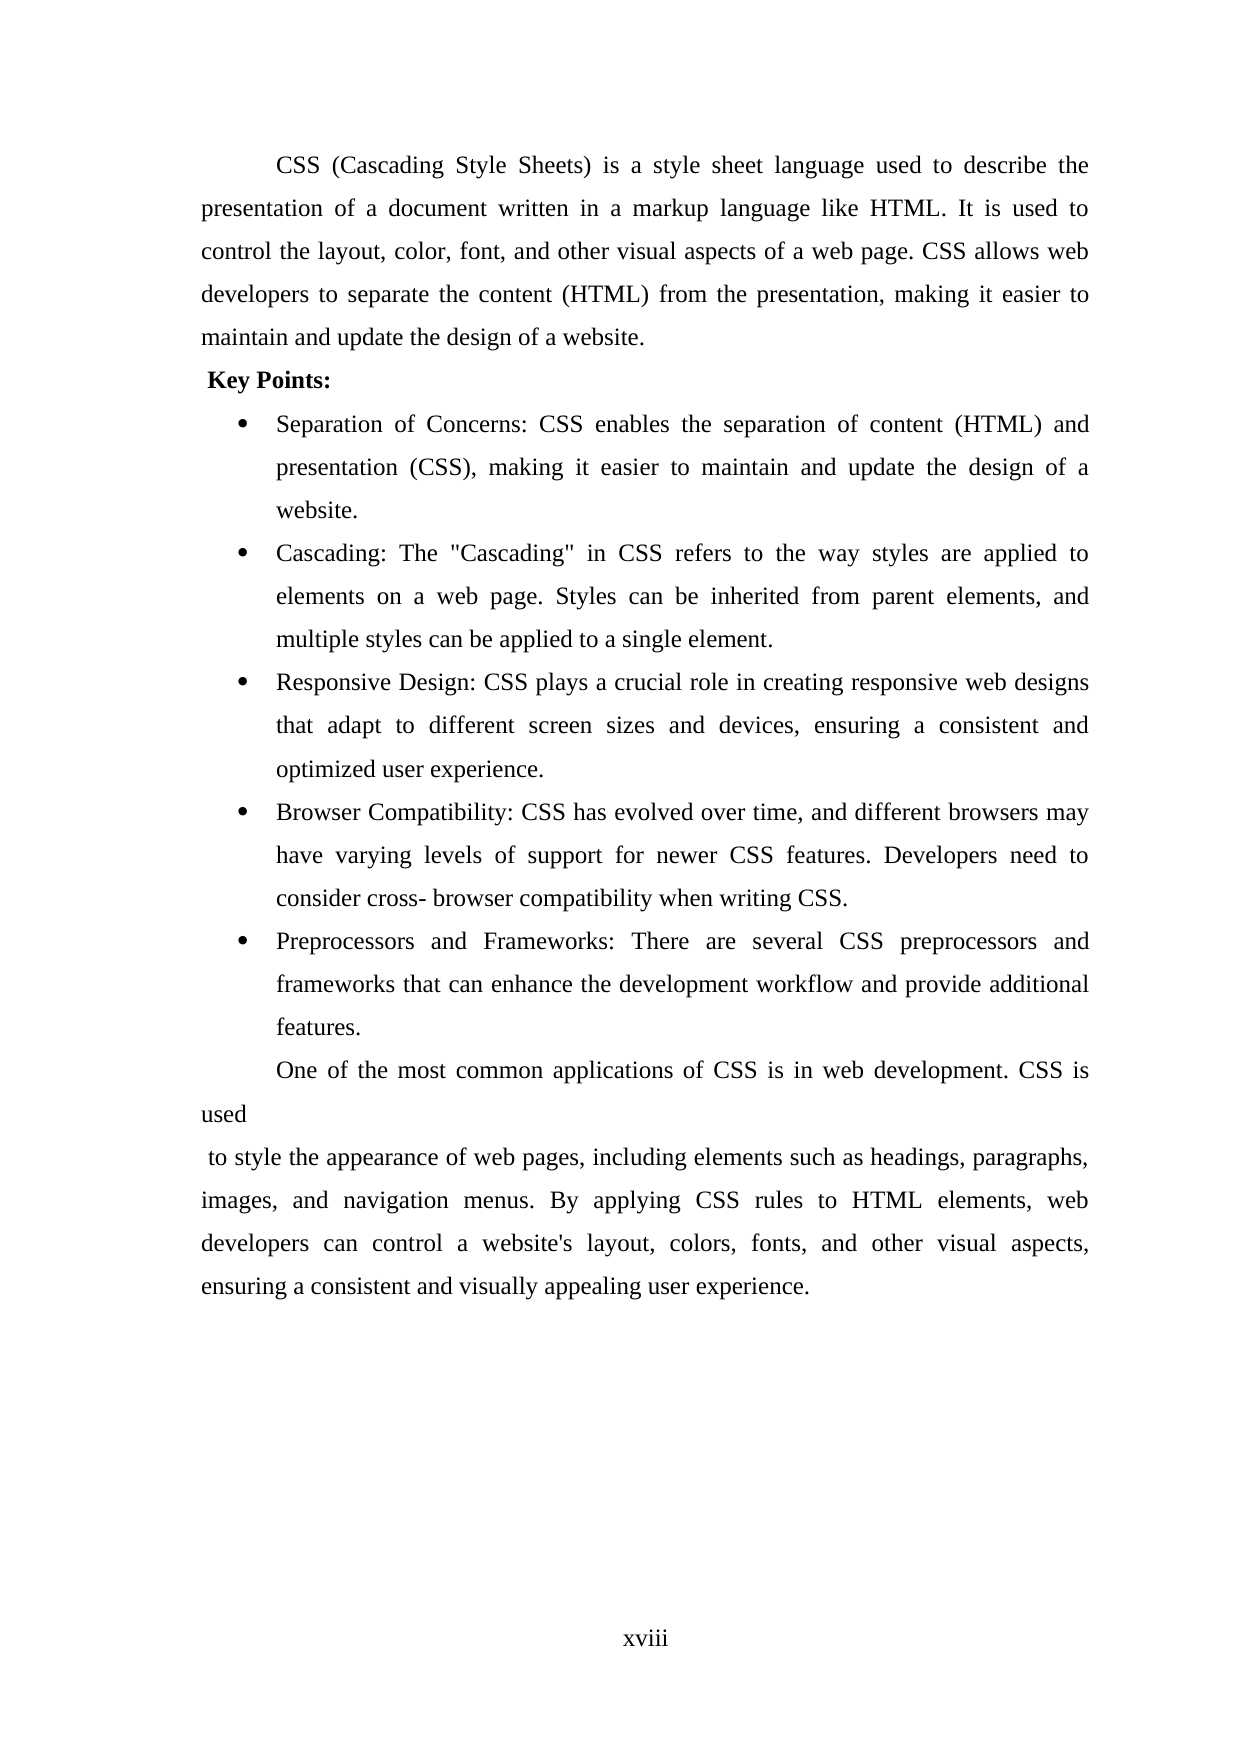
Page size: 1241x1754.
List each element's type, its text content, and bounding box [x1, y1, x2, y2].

list Responsive Design: CSS plays a crucial role in creating responsive web designs that adapt to different screen sizes and devices, ensuring a consistent and optimized user experience. [238, 667, 1090, 782]
text Key Points: [201, 366, 1090, 394]
list Separation of Concerns: CSS enables the separation of content (HTML) and presentation (CSS), making it easier to maintain and update the design of a website. [238, 409, 1090, 524]
text to style the appearance of web pages, including elements such as headings, paragraphs, images, and navigation menus. By applying CSS rules to HTML elements, web developers can control a website's layout, colors, fonts, and other visual aspects, ensuring a consistent and visually appealing user experience. [201, 1142, 1090, 1300]
list Browser Compatibility: CSS has evolved over time, and different browsers may have varying levels of support for newer CSS features. Developers need to consider cross- browser compatibility when writing CSS. [238, 797, 1090, 912]
list Preprocessors and Frameworks: There are several CSS preprocessors and frameworks that can enhance the development workflow and provide additional features. [238, 926, 1090, 1041]
text CSS (Cascading Style Sheets) is a style sheet language used to describe the presentation of a document written in a markup language like HTML. It is used to control the layout, color, font, and other visual aspects of a web page. CSS allows web developers to separate the content (HTML) from the presentation, making it easier to maintain and update the design of a website. [201, 150, 1090, 351]
list Cascading: The "Cascading" in CSS refers to the way styles are applied to elements on a web page. Styles can be inherited from parent elements, and multiple styles can be applied to a single element. [238, 538, 1090, 653]
text One of the most common applications of CSS is in web development. CSS is used [201, 1056, 1090, 1127]
